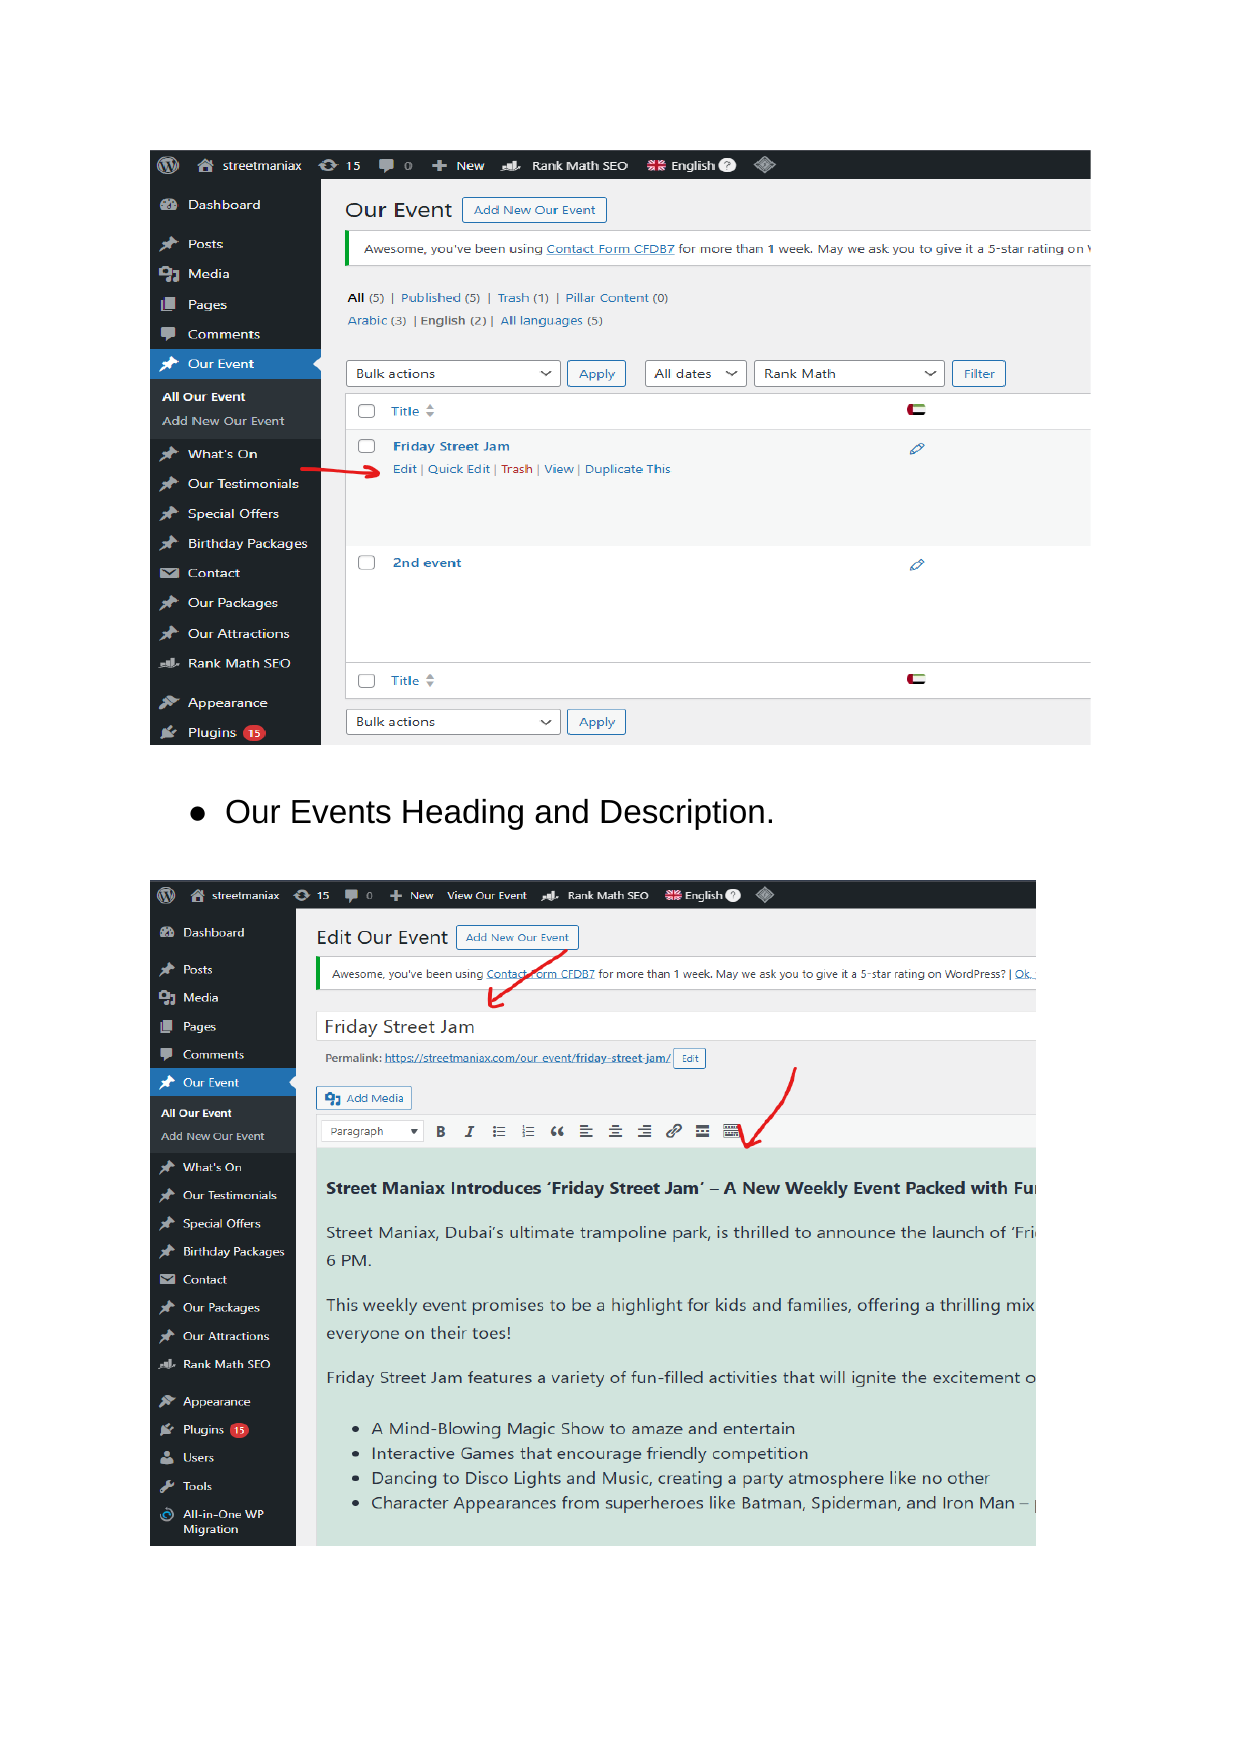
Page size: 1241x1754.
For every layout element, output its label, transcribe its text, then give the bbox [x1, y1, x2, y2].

picture [150, 880, 1036, 1546]
picture [150, 150, 1091, 745]
list Our Events Heading and Description. [187, 792, 1090, 831]
